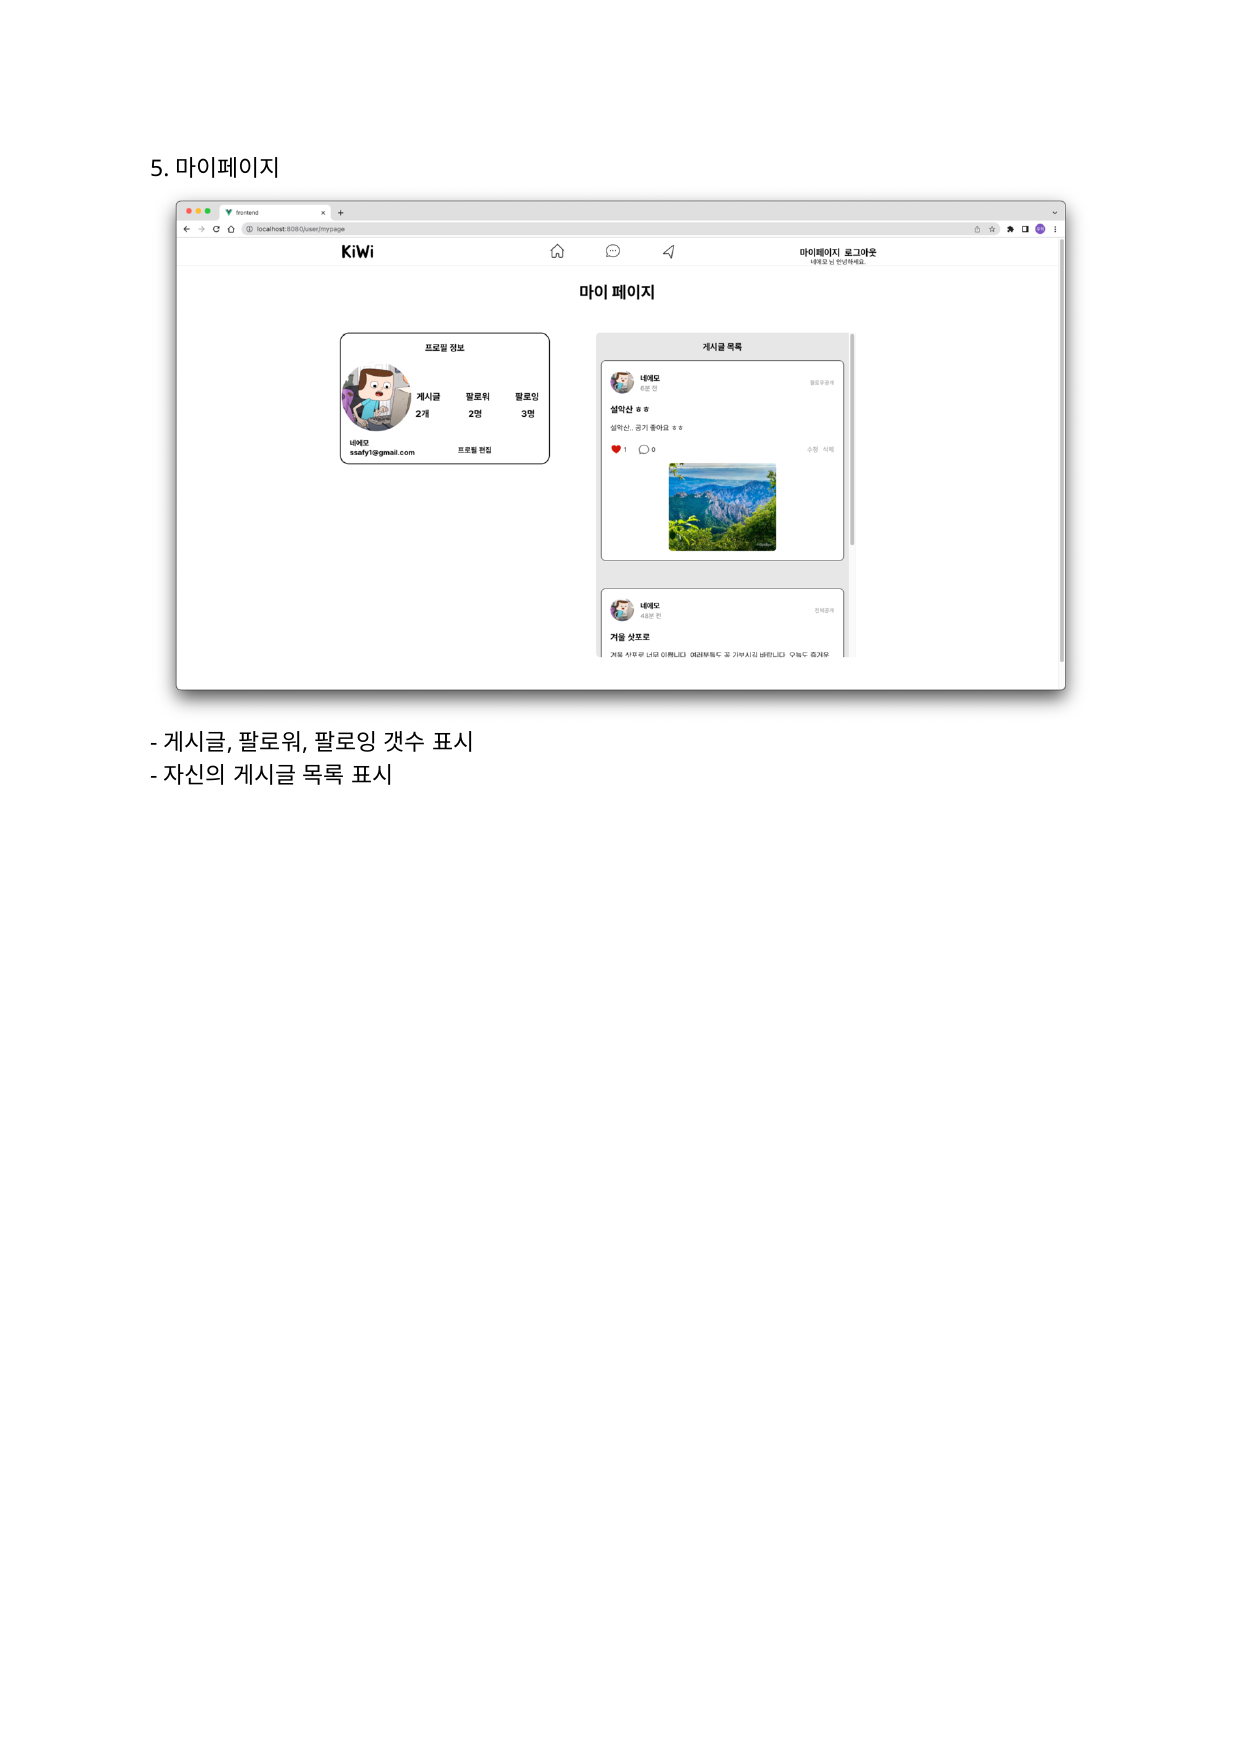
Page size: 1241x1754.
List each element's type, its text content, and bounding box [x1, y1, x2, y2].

text - 자신의 게시글 목록 표시 [150, 757, 1090, 790]
picture [150, 183, 1091, 724]
text - 게시글, 팔로워, 팔로잉 갯수 표시 [150, 724, 1090, 757]
text 5. 마이페이지 [150, 150, 1090, 183]
